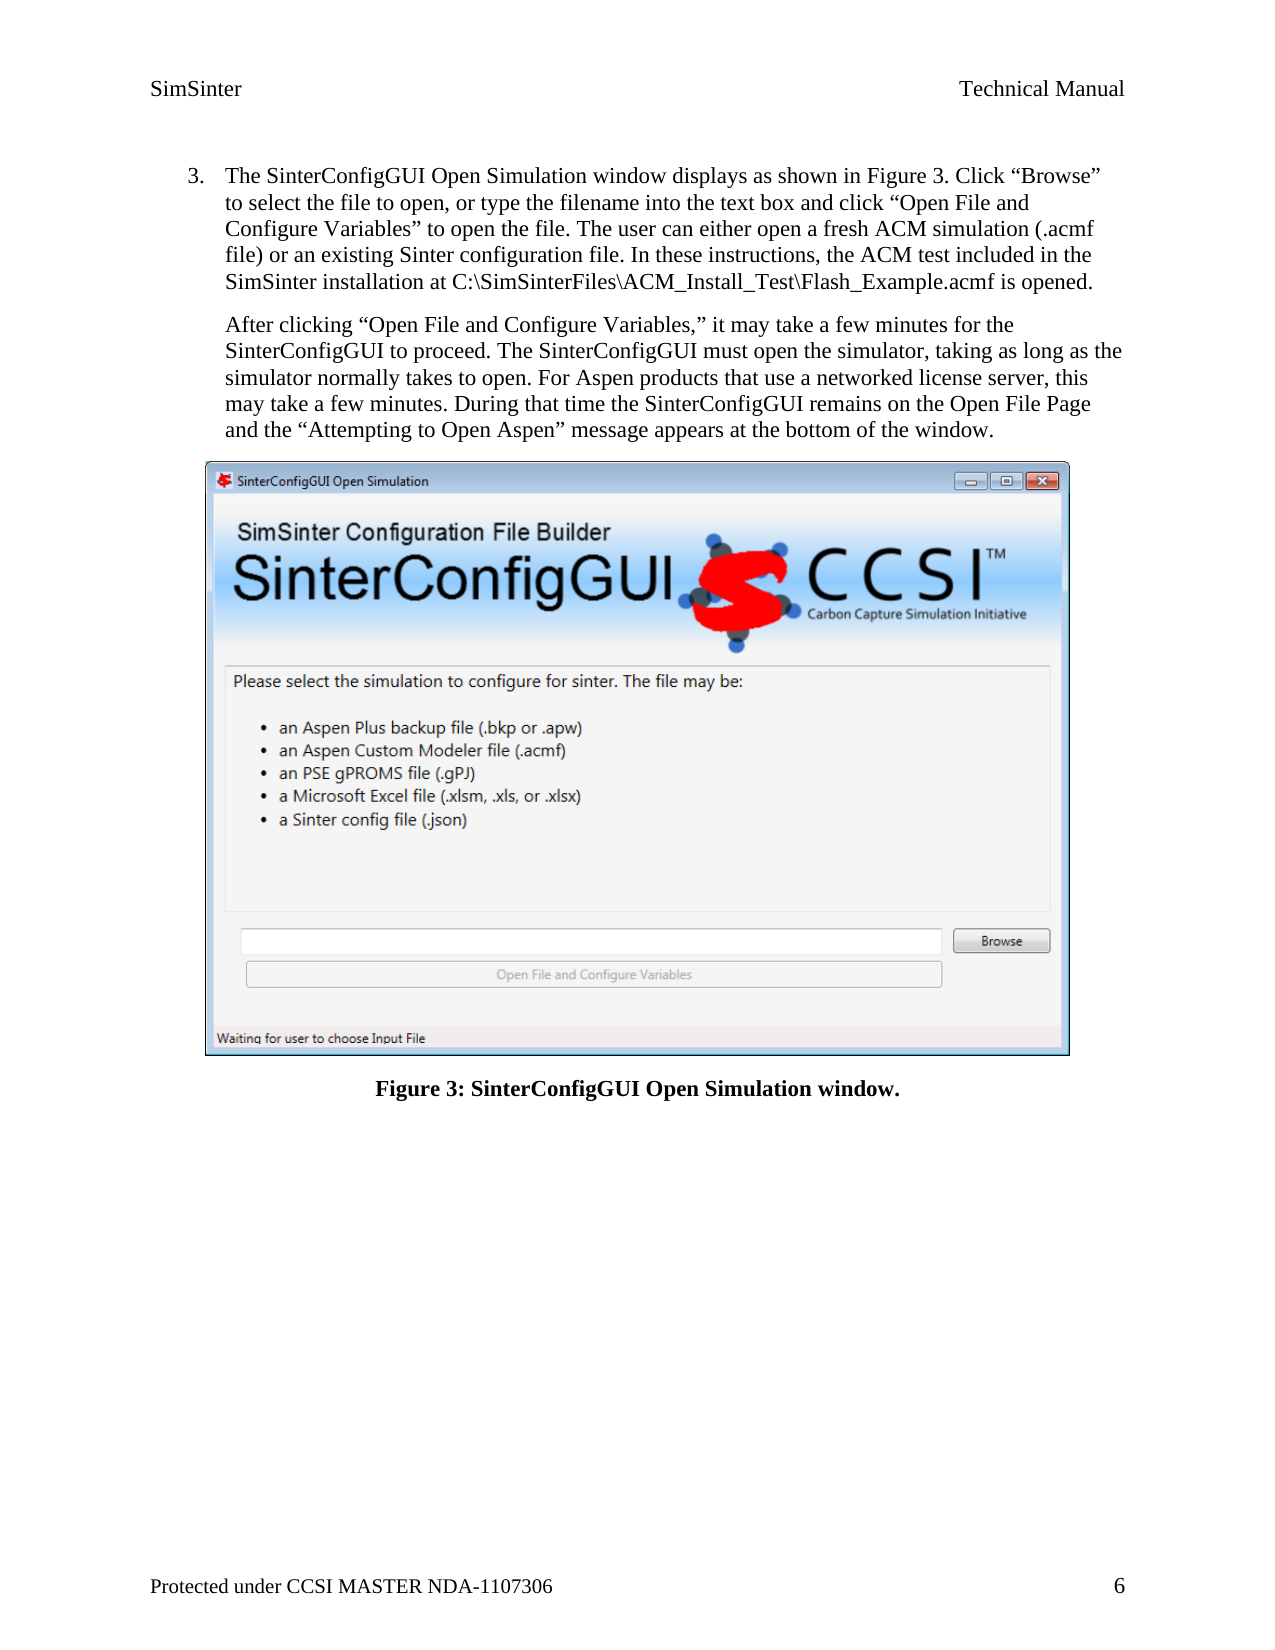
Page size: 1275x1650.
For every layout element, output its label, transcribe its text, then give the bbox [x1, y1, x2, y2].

list The SinterConfigGUI Open Simulation window displays as shown in Figure 3. Click “Browse” to select the file to open, or type the filename into the text box and click “Open File and Configure Variables” to open the file. The user can either open a fresh ACM simulation (.acmf file) or an existing Sinter configuration file. In these instructions, the ACM test included in the SimSinter installation at C:\SimSinterFiles\ACM_Install_Test\Flash_Example.acmf is opened. [187, 162, 1125, 294]
text After clicking “Open File and Configure Variables,” it may take a few minutes for the SinterConfigGUI to proceed. The SinterConfigGUI must open the simulator, taking as long as the simulator normally takes to open. For Aspen products that use a networked license server, this may take a few minutes. During that time the SinterConfigGUI remains on the Open File Page and the “Attempting to Open Aspen” message appears at the bottom of the window. [225, 311, 1125, 443]
text Figure 3: SinterConfigGUI Open Simulation window. [150, 1074, 1125, 1101]
picture [205, 461, 1070, 1056]
